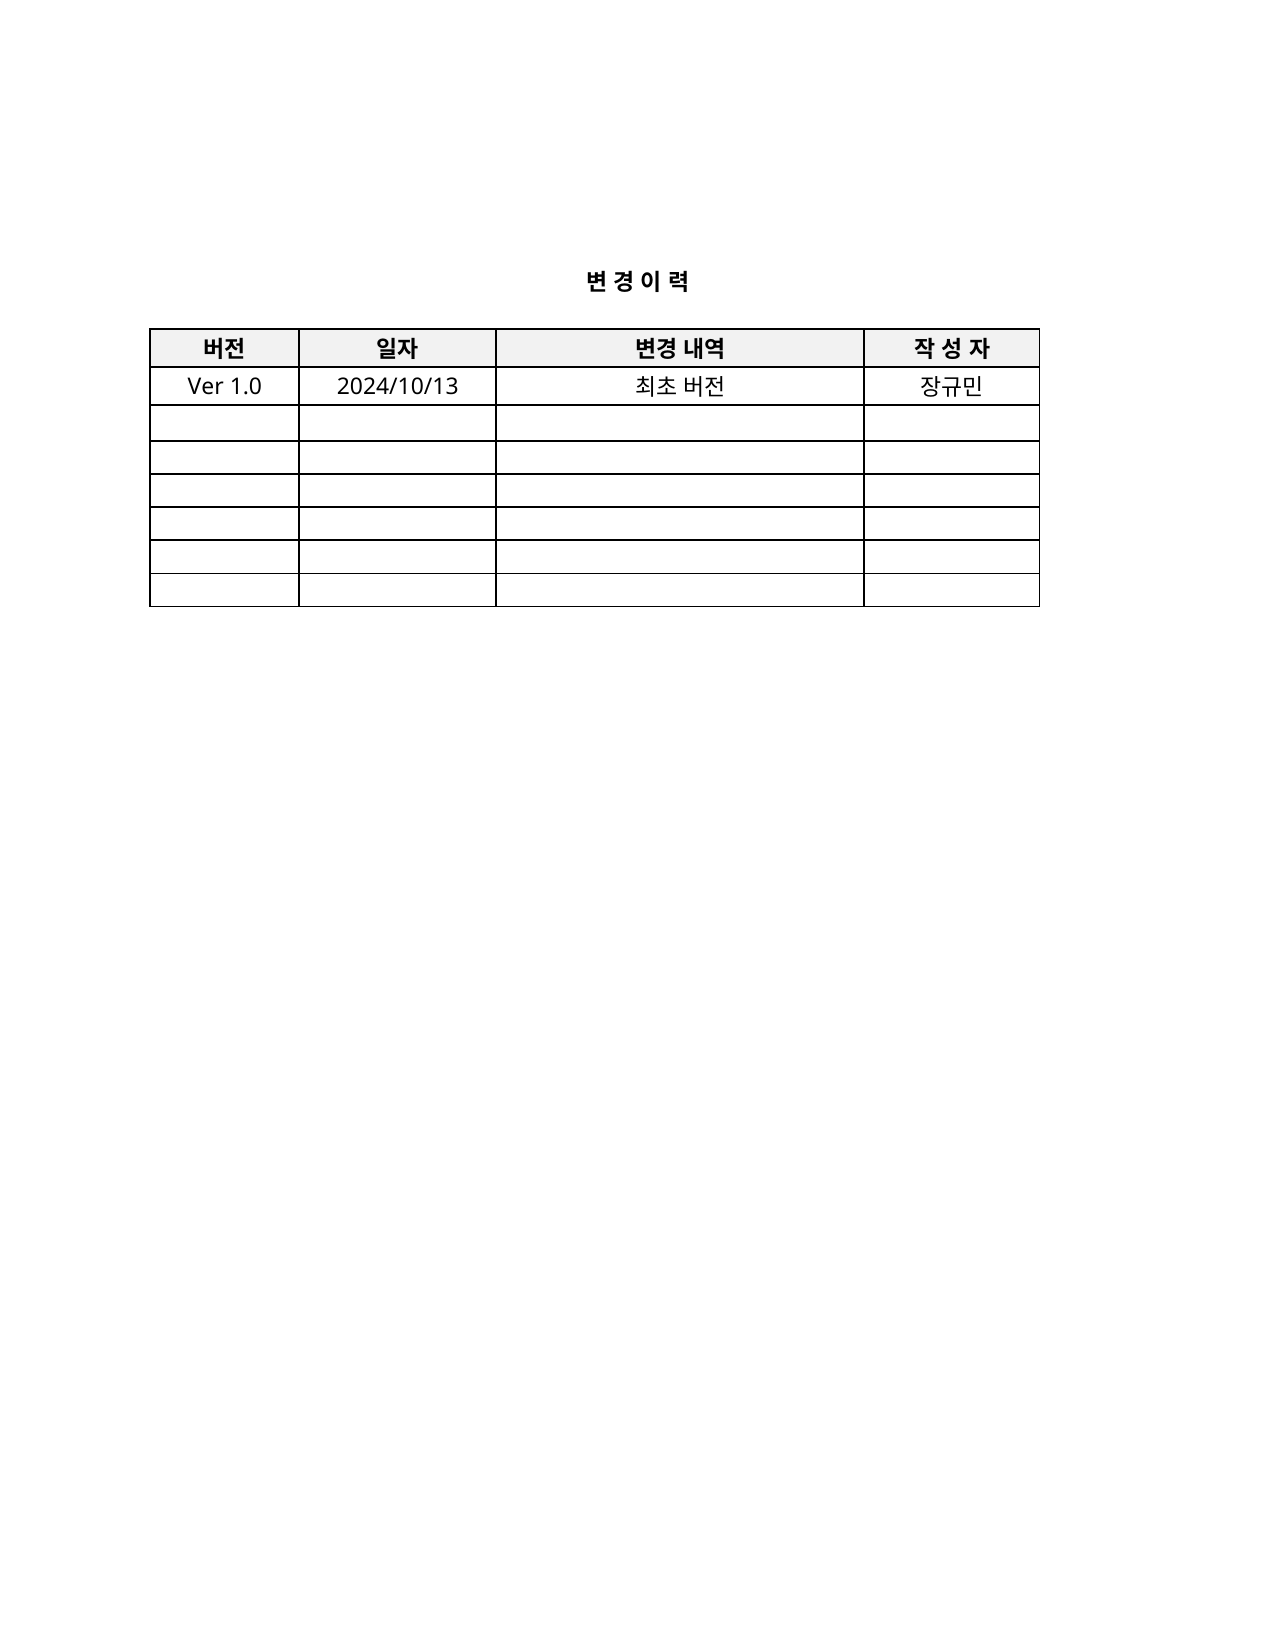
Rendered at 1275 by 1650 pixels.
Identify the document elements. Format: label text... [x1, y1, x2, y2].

table_cell [300, 541, 495, 572]
table_cell [151, 508, 298, 539]
table_header 작 성 자 [865, 330, 1039, 366]
text 변 경 이 력 [150, 264, 1125, 297]
table_cell [300, 406, 495, 440]
table_cell [497, 508, 863, 539]
table_header 변경 내역 [497, 330, 863, 366]
table_cell Ver 1.0 [151, 368, 298, 404]
table_cell [300, 442, 495, 473]
table_cell [497, 574, 863, 606]
table_cell [300, 574, 495, 606]
table_cell [497, 541, 863, 572]
table_cell [865, 442, 1039, 473]
table_cell [497, 406, 863, 440]
table_cell [497, 475, 863, 506]
table_cell 장규민 [865, 368, 1039, 404]
table_header 버전 [151, 330, 298, 366]
table_cell [151, 442, 298, 473]
table_cell [151, 574, 298, 606]
table_cell [865, 475, 1039, 506]
table_cell [151, 475, 298, 506]
table_cell [300, 475, 495, 506]
table_cell [865, 406, 1039, 440]
table_cell [151, 541, 298, 572]
table_cell 최초 버전 [497, 368, 863, 404]
table_cell [151, 406, 298, 440]
table_header 일자 [300, 330, 495, 366]
table_cell [865, 541, 1039, 572]
table_cell [497, 442, 863, 473]
table_cell [865, 508, 1039, 539]
table_cell [865, 574, 1039, 606]
table_cell [300, 508, 495, 539]
table_cell 2024/10/13 [300, 368, 495, 404]
